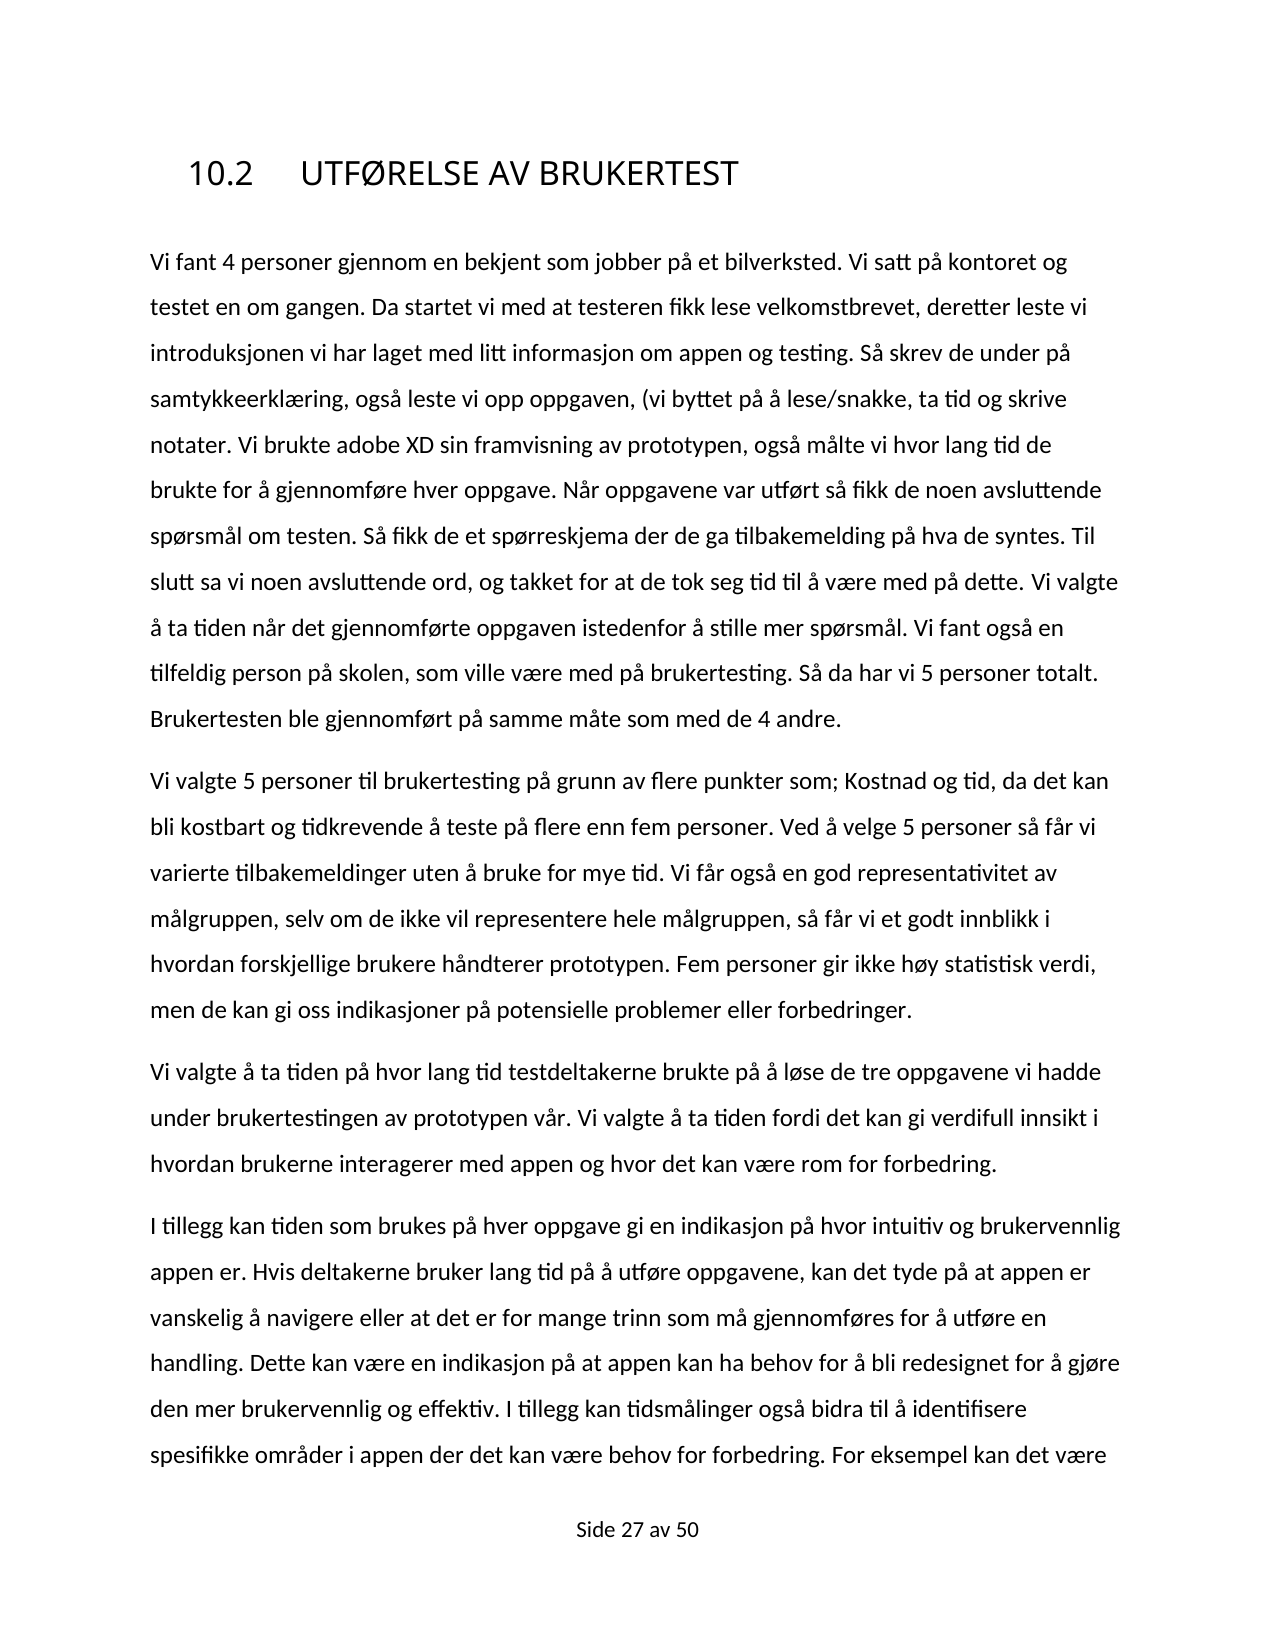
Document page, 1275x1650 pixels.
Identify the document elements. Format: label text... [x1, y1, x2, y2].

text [150, 1210, 1125, 1469]
text Vi fant 4 personer gjennom en bekjent som jobber på et bilverksted. Vi satt på kontoret og testet en om gangen. Da startet vi med at testeren fikk lese velkomstbrevet, deretter leste vi introduksjonen vi har laget med litt informasjon om appen og testing. Så skrev de under på samtykkeerklæring, også leste vi opp oppgaven, (vi byttet på å lese/snakke, ta tid og skrive notater. Vi brukte adobe XD sin framvisning av prototypen, også målte vi hvor lang tid de brukte for å gjennomføre hver oppgave. Når oppgavene var utført så fikk de noen avsluttende spørsmål om testen. Så fikk de et spørreskjema der de ga tilbakemelding på hva de syntes. Til slutt sa vi noen avsluttende ord, og takket for at de tok seg tid til å være med på dette. Vi valgte å ta tiden når det gjennomførte oppgaven istedenfor å stille mer spørsmål. Vi fant også en tilfeldig person på skolen, som ville være med på brukertesting. Så da har vi 5 personer totalt. Brukertesten ble gjennomført på samme måte som med de 4 andre. [150, 246, 1125, 734]
text Vi valgte å ta tiden på hvor lang tid testdeltakerne brukte på å løse de tre oppgavene vi hadde under brukertestingen av prototypen vår. Vi valgte å ta tiden fordi det kan gi verdifull innsikt i hvordan brukerne interagerer med appen og hvor det kan være rom for forbedring. [150, 1057, 1125, 1178]
subtitle UTFØRELSE AV BRUKERTEST [187, 150, 1125, 195]
text Vi valgte 5 personer til brukertesting på grunn av flere punkter som; Kostnad og tid, da det kan bli kostbart og tidkrevende å teste på flere enn fem personer. Ved å velge 5 personer så får vi varierte tilbakemeldinger uten å bruke for mye tid. Vi får også en god representativitet av målgruppen, selv om de ikke vil representere hele målgruppen, så får vi et godt innblikk i hvordan forskjellige brukere håndterer prototypen. Fem personer gir ikke høy statistisk verdi, men de kan gi oss indikasjoner på potensielle problemer eller forbedringer. [150, 766, 1125, 1025]
